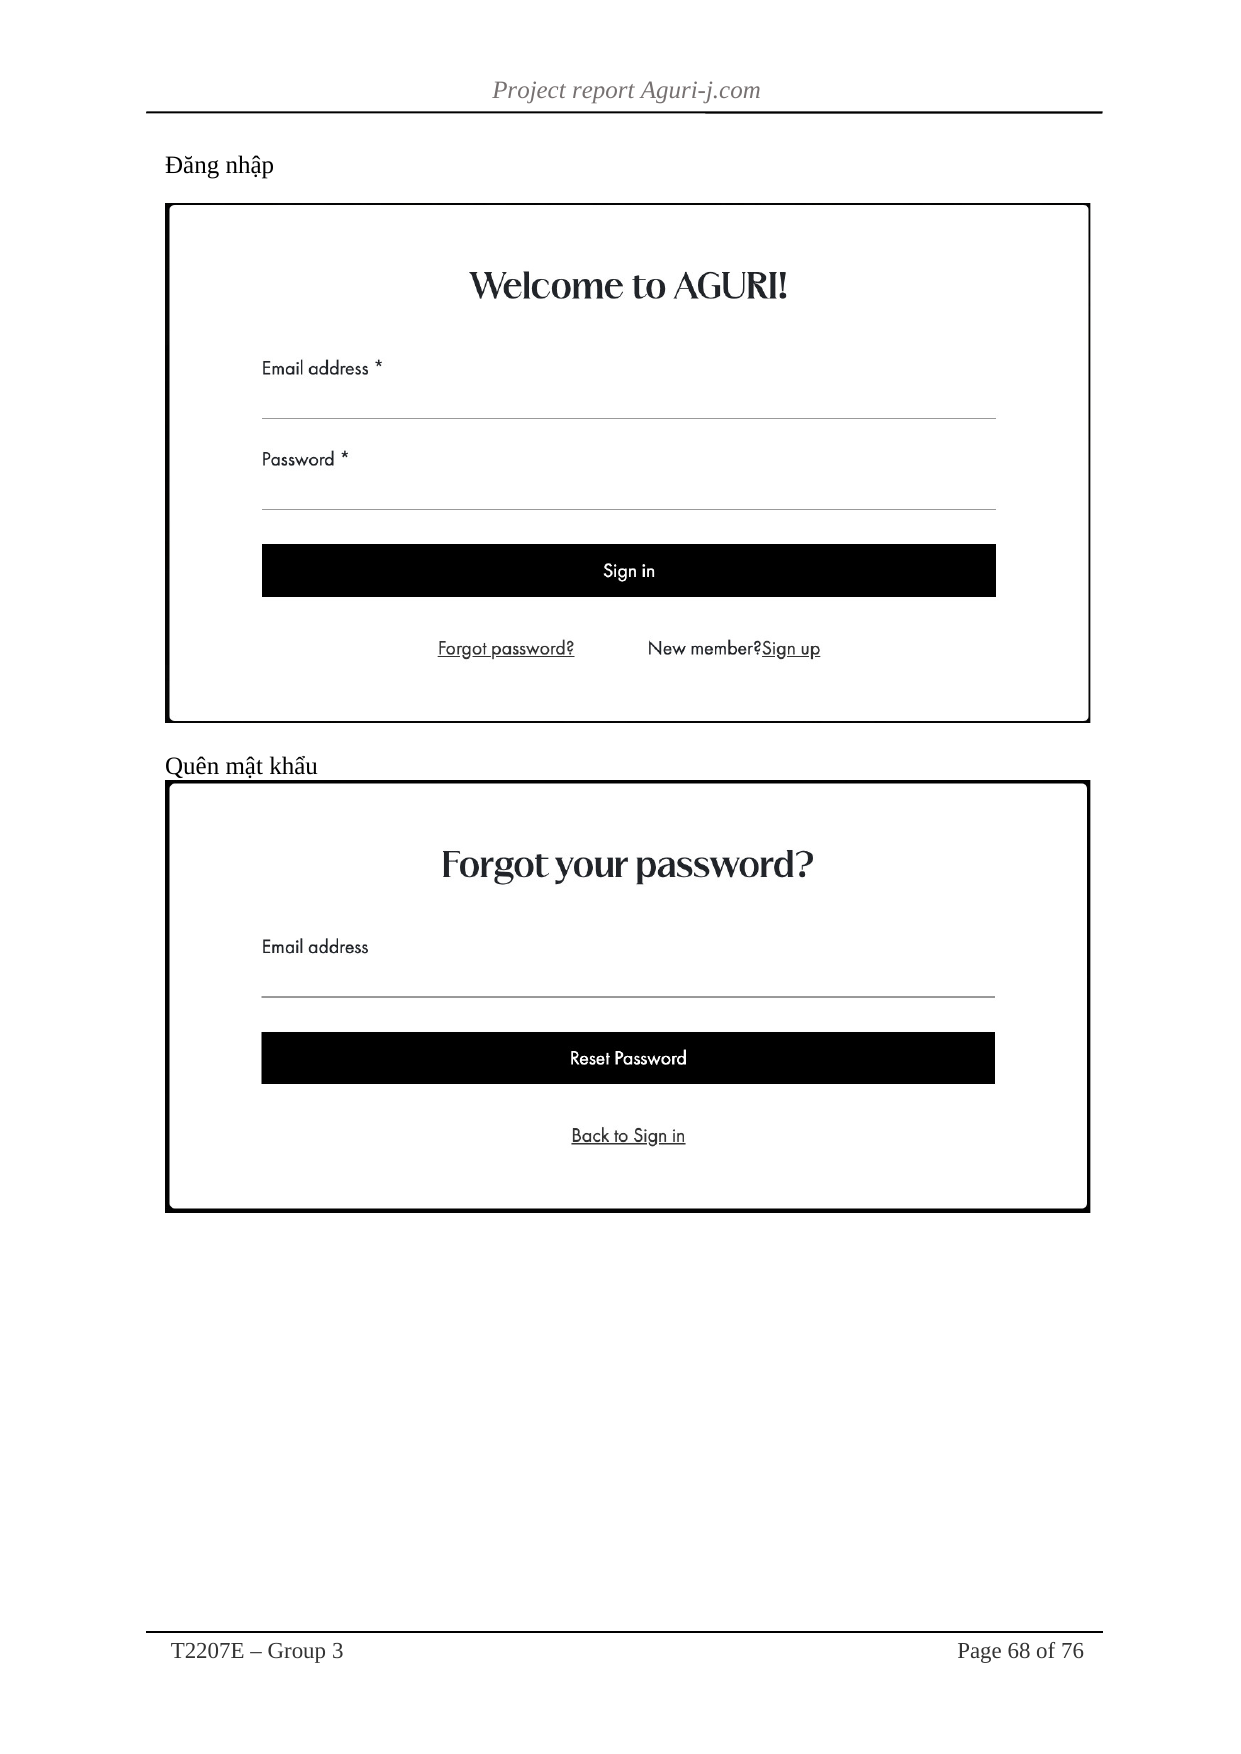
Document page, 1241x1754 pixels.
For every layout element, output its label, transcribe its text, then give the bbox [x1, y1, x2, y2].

text Đăng nhập [165, 150, 1090, 179]
picture [165, 203, 1091, 723]
text Quên mật khẩu [165, 751, 1090, 780]
picture [165, 780, 1091, 1213]
